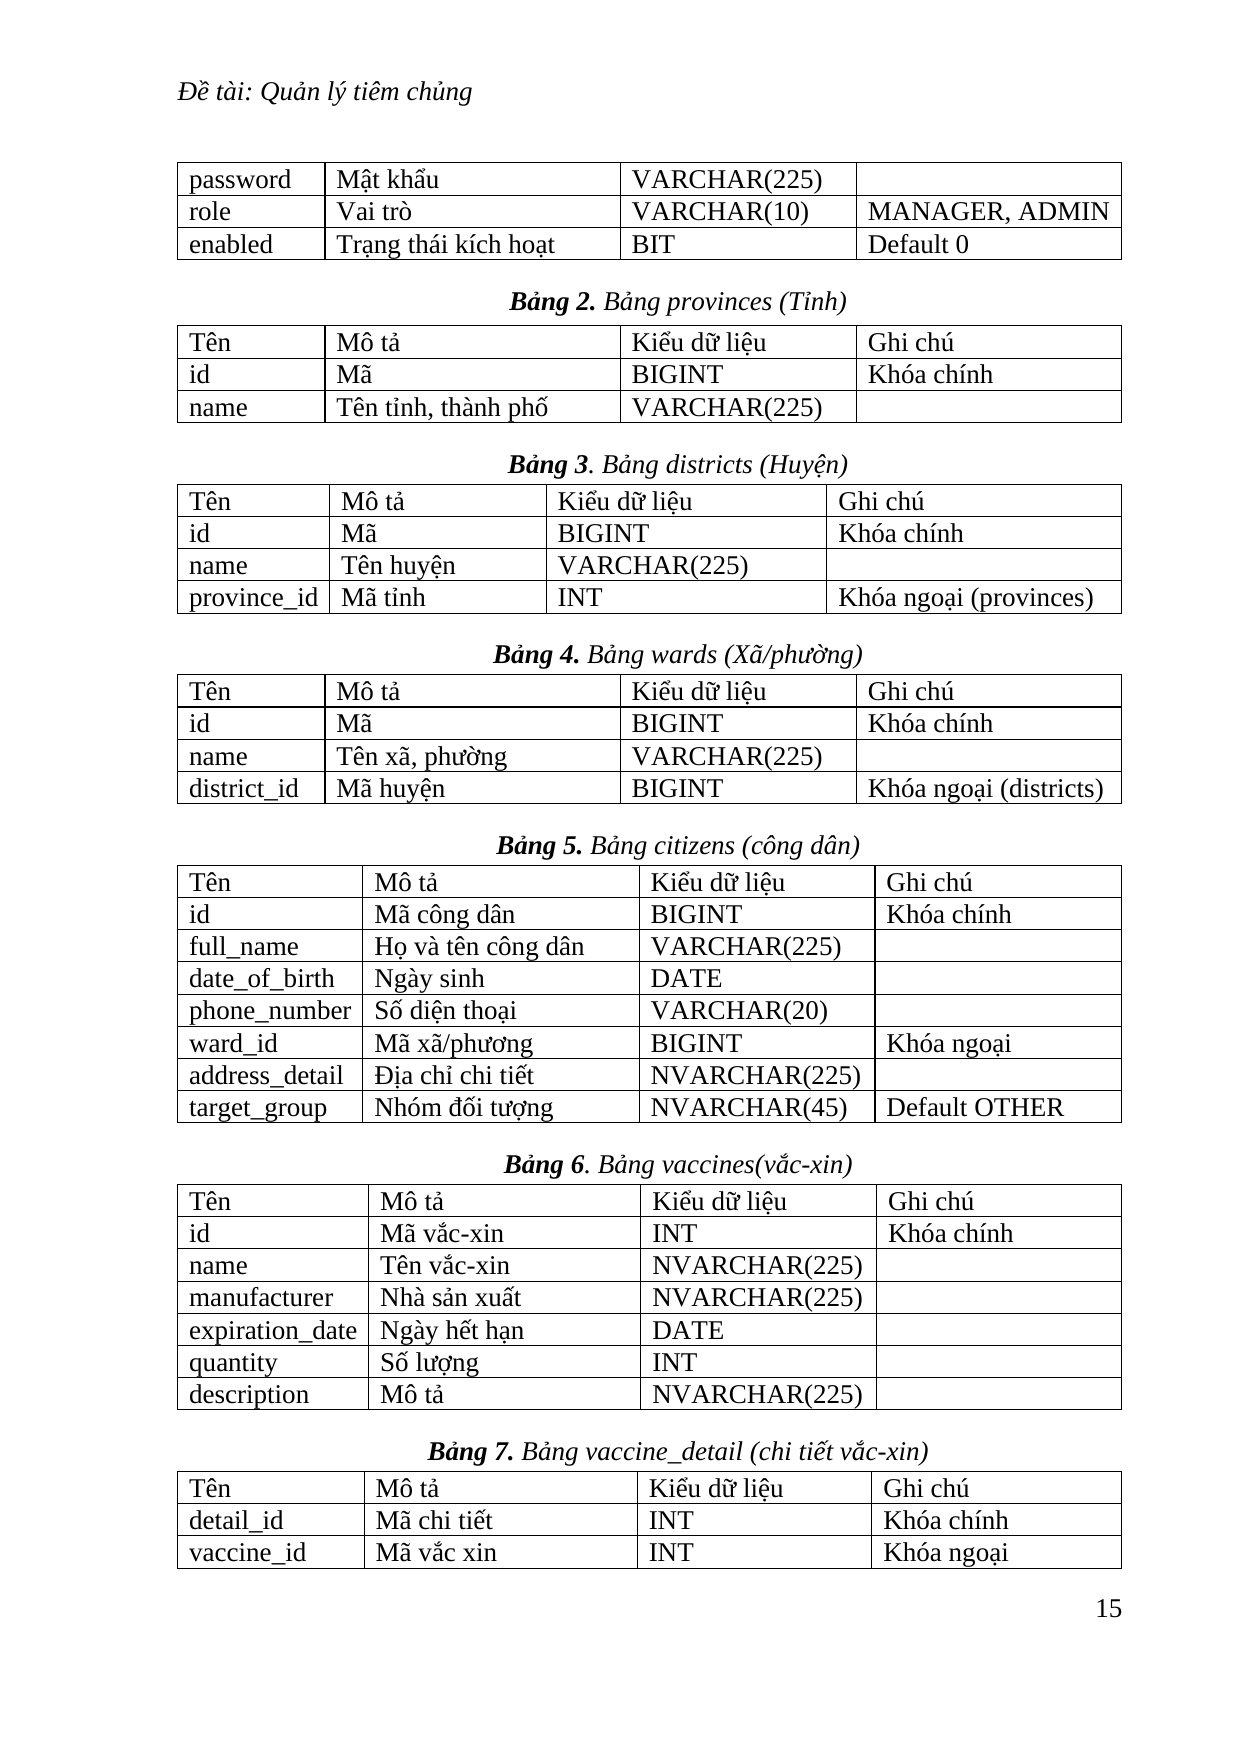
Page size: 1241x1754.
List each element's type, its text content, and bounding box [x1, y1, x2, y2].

table_cell INT [638, 1504, 871, 1535]
table_cell Mật khẩu [326, 163, 620, 194]
table_header Mô tả [369, 1185, 640, 1216]
table_cell Ngày hết hạn [369, 1314, 640, 1345]
table_cell INT [641, 1217, 876, 1248]
table_cell BIGINT [640, 1027, 874, 1058]
table_cell VARCHAR(225) [640, 930, 874, 961]
table_cell Mô tả [369, 1378, 640, 1409]
table_header Kiểu dữ liệu [547, 485, 826, 516]
text Bảng 2. Bảng provinces (Tỉnh) [177, 285, 1122, 316]
table_cell Mã tỉnh [330, 581, 546, 612]
table_cell full_name [178, 930, 362, 961]
table_cell Khóa ngoại [876, 1027, 1121, 1058]
table_cell Default 0 [857, 228, 1121, 259]
table_cell BIGINT [621, 772, 856, 803]
table_header Ghi chú [876, 866, 1121, 897]
table_header Kiểu dữ liệu [638, 1472, 871, 1503]
table_cell role [178, 196, 324, 227]
text Bảng 6. Bảng vaccines(vắc-xin) [177, 1148, 1122, 1179]
table_cell Nhà sản xuất [369, 1282, 640, 1313]
table_header Tên [178, 1185, 368, 1216]
table_header Tên [178, 675, 324, 706]
table_cell Mã vắc xin [365, 1536, 637, 1568]
table_header Mô tả [365, 1472, 637, 1503]
table_cell VARCHAR(225) [547, 549, 826, 580]
table_cell NVARCHAR(225) [641, 1378, 876, 1409]
table_cell [827, 549, 1121, 580]
table_cell Mã [330, 517, 546, 548]
table_header Tên [178, 1472, 364, 1503]
table_cell [877, 1282, 1121, 1313]
table_header Tên [178, 326, 324, 357]
table_cell [876, 962, 1121, 993]
text Bảng 7. Bảng vaccine_detail (chi tiết vắc-xin) [177, 1435, 1122, 1466]
table_cell id [178, 898, 362, 929]
table_cell VARCHAR(20) [640, 995, 874, 1026]
table_cell Default OTHER [876, 1091, 1121, 1122]
table_cell id [178, 1217, 368, 1248]
table_cell VARCHAR(225) [621, 163, 856, 194]
table_cell Khóa chính [827, 517, 1121, 548]
table_cell Khóa ngoại (provinces) [827, 581, 1121, 612]
table_header Ghi chú [857, 675, 1121, 706]
table_cell quantity [178, 1346, 368, 1377]
table_cell id [178, 359, 324, 390]
table_cell Mã [326, 708, 620, 738]
table_cell [857, 391, 1121, 422]
table_cell Khóa chính [876, 898, 1121, 929]
table_cell MANAGER, ADMIN [857, 196, 1121, 227]
table_cell address_detail [178, 1059, 362, 1090]
table_cell detail_id [178, 1504, 364, 1535]
table_header Kiểu dữ liệu [621, 326, 856, 357]
table_cell DATE [641, 1314, 876, 1345]
table_cell Khóa ngoại [872, 1536, 1121, 1568]
table_cell Ngày sinh [363, 962, 639, 993]
table_cell BIT [621, 228, 856, 259]
table_cell [877, 1346, 1121, 1377]
table_cell province_id [178, 581, 329, 612]
table_cell NVARCHAR(225) [640, 1059, 874, 1090]
table_cell BIGINT [640, 898, 874, 929]
table_cell phone_number [178, 995, 362, 1026]
table_cell target_group [178, 1091, 362, 1122]
table_cell DATE [640, 962, 874, 993]
table_cell Số diện thoại [363, 995, 639, 1026]
table_cell BIGINT [621, 708, 856, 738]
table_cell VARCHAR(225) [621, 391, 856, 422]
table_header Kiểu dữ liệu [640, 866, 874, 897]
table_cell Trạng thái kích hoạt [326, 228, 620, 259]
table_cell Khóa chính [872, 1504, 1121, 1535]
table_cell [857, 163, 1121, 194]
table_header Tên [178, 866, 362, 897]
table_header Ghi chú [877, 1185, 1121, 1216]
table_cell NVARCHAR(225) [641, 1249, 876, 1281]
table_cell Mã [326, 359, 620, 390]
table_cell enabled [178, 228, 324, 259]
table_cell BIGINT [547, 517, 826, 548]
table_cell [876, 930, 1121, 961]
table_cell [877, 1314, 1121, 1345]
table_cell Số lượng [369, 1346, 640, 1377]
table_cell Nhóm đối tượng [363, 1091, 639, 1122]
table_cell Tên tỉnh, thành phố [326, 391, 620, 422]
table_cell INT [638, 1536, 871, 1568]
table_header Kiểu dữ liệu [641, 1185, 876, 1216]
table_header Mô tả [363, 866, 639, 897]
table_cell name [178, 1249, 368, 1281]
table_cell id [178, 708, 324, 738]
table_header Ghi chú [872, 1472, 1121, 1503]
table_cell [877, 1249, 1121, 1281]
table_header Tên [178, 485, 329, 516]
text Bảng 5. Bảng citizens (công dân) [177, 829, 1122, 860]
table_cell Mã vắc-xin [369, 1217, 640, 1248]
table_header Ghi chú [857, 326, 1121, 357]
table_cell Tên huyện [330, 549, 546, 580]
table_cell Khóa chính [877, 1217, 1121, 1248]
table_cell BIGINT [621, 359, 856, 390]
table_cell NVARCHAR(225) [641, 1282, 876, 1313]
table_header Mô tả [326, 326, 620, 357]
table_cell name [178, 549, 329, 580]
table_cell id [178, 517, 329, 548]
table_cell manufacturer [178, 1282, 368, 1313]
table_header Mô tả [330, 485, 546, 516]
table_cell Mã chi tiết [365, 1504, 637, 1535]
table_cell VARCHAR(10) [621, 196, 856, 227]
table_cell name [178, 740, 324, 771]
table_cell INT [641, 1346, 876, 1377]
table_cell ward_id [178, 1027, 362, 1058]
table_header Kiểu dữ liệu [621, 675, 856, 706]
table_cell Địa chỉ chi tiết [363, 1059, 639, 1090]
table_cell INT [547, 581, 826, 612]
table_cell [857, 740, 1121, 771]
table_cell date_of_birth [178, 962, 362, 993]
table_cell Họ và tên công dân [363, 930, 639, 961]
table_cell password [178, 163, 324, 194]
table_cell Mã công dân [363, 898, 639, 929]
table_cell Tên xã, phường [326, 740, 620, 771]
table_cell Mã xã/phương [363, 1027, 639, 1058]
table_cell VARCHAR(225) [621, 740, 856, 771]
table_cell [876, 1059, 1121, 1090]
table_header Mô tả [326, 675, 620, 706]
table_cell vaccine_id [178, 1536, 364, 1568]
table_cell NVARCHAR(45) [640, 1091, 874, 1122]
table_cell [876, 995, 1121, 1026]
text Bảng 4. Bảng wards (Xã/phường) [177, 638, 1122, 669]
table_cell name [178, 391, 324, 422]
table_cell Tên vắc-xin [369, 1249, 640, 1281]
table_cell Khóa ngoại (districts) [857, 772, 1121, 803]
table_cell district_id [178, 772, 324, 803]
table_header Ghi chú [827, 485, 1121, 516]
table_cell Khóa chính [857, 359, 1121, 390]
text Bảng 3. Bảng districts (Huyện) [177, 448, 1122, 479]
table_cell Vai trò [326, 196, 620, 227]
table_cell [877, 1378, 1121, 1409]
table_cell Khóa chính [857, 708, 1121, 738]
table_cell expiration_date [178, 1314, 368, 1345]
table_cell description [178, 1378, 368, 1409]
table_cell Mã huyện [326, 772, 620, 803]
